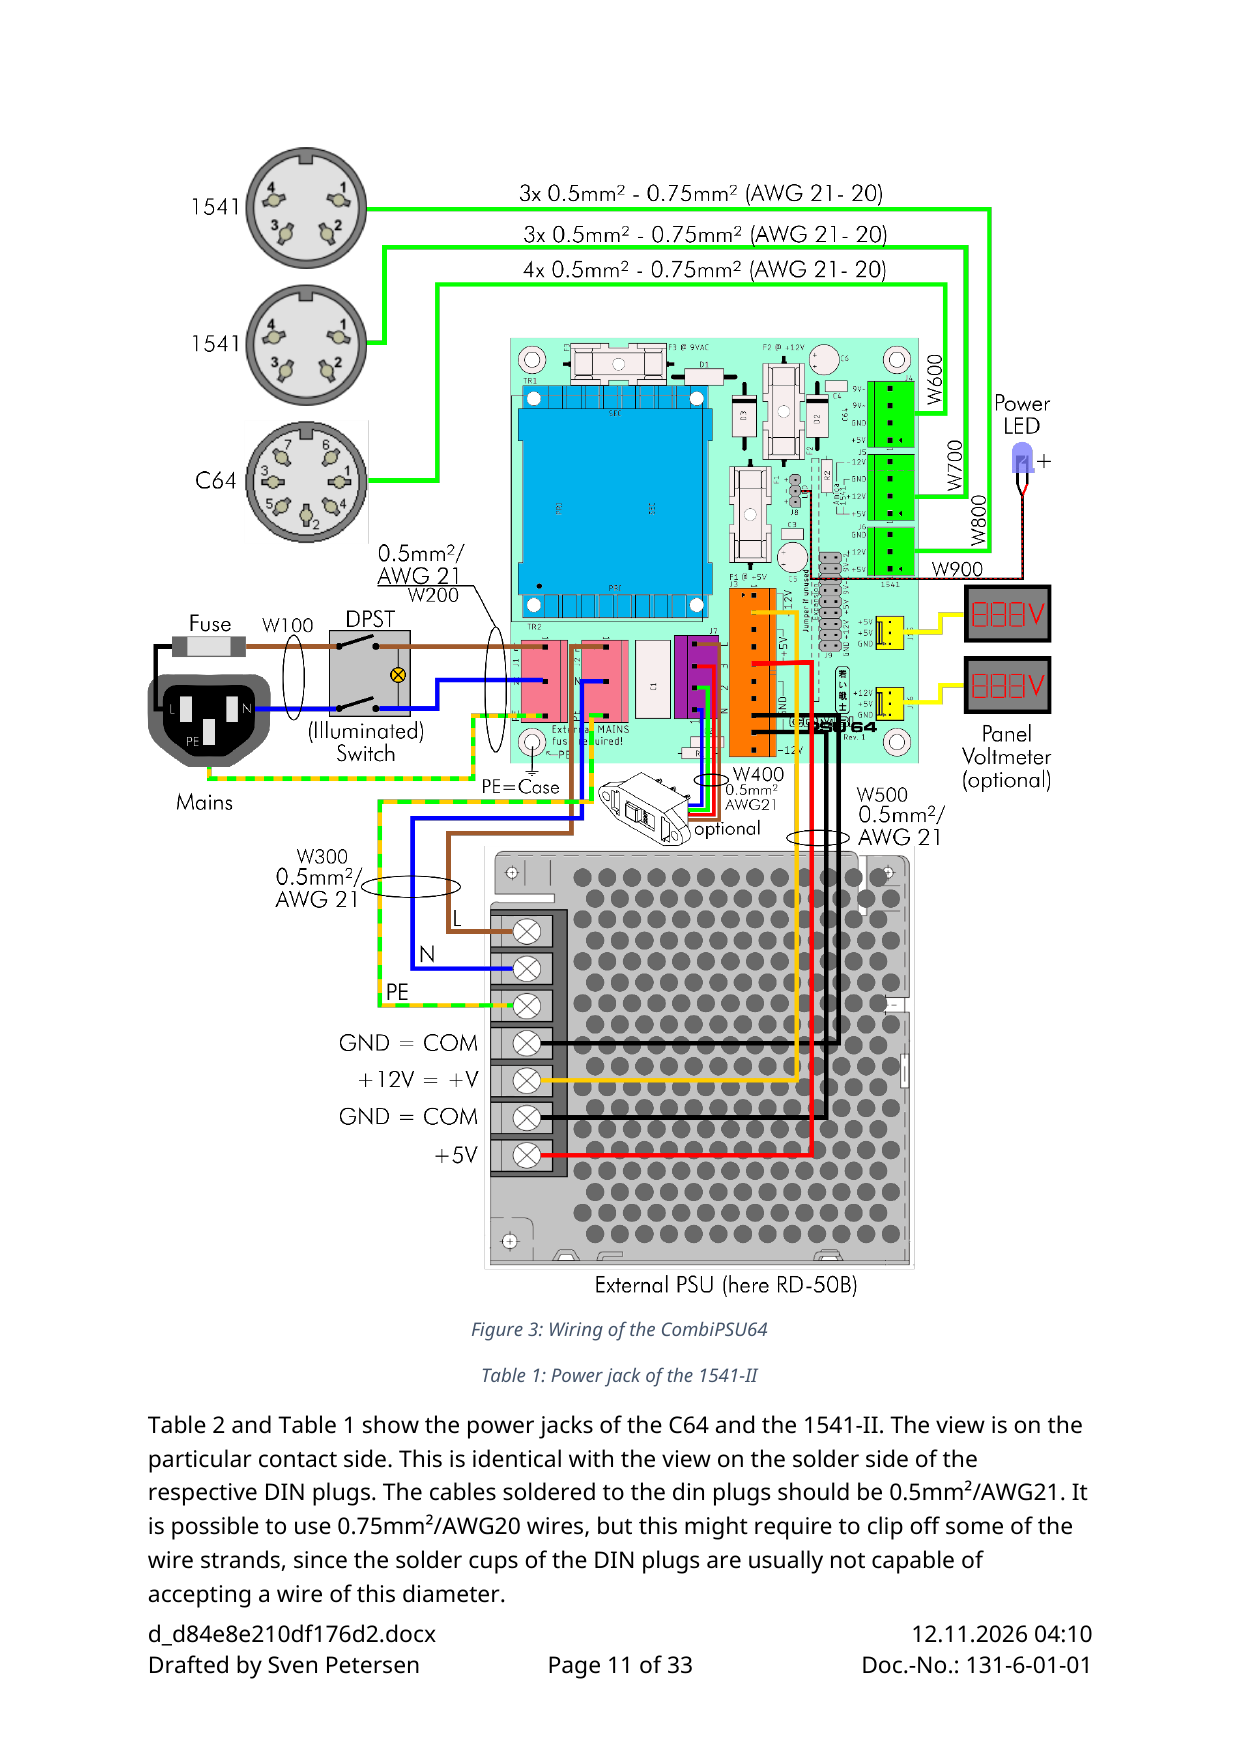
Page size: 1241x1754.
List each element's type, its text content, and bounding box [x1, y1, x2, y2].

text Table 2 and Table 1 show the power jacks of the C64 and the 1541-II. The view is on the particular contact side. This is identical with the view on the solder side of the respective DIN plugs. The cables soldered to the din plugs should be 0.5mm²/AWG21. It is possible to use 0.75mm²/AWG20 wires, but this might require to clip off some of the wire strands, since the solder cups of the DIN plugs are usually not capable of accepting a wire of this diameter. [148, 1409, 1093, 1609]
picture [147, 147, 1052, 1297]
text Table 1: Power jack of the 1541-II [148, 1362, 1093, 1388]
text Figure 3: Wiring of the CombiPSU64 [148, 1316, 1093, 1342]
